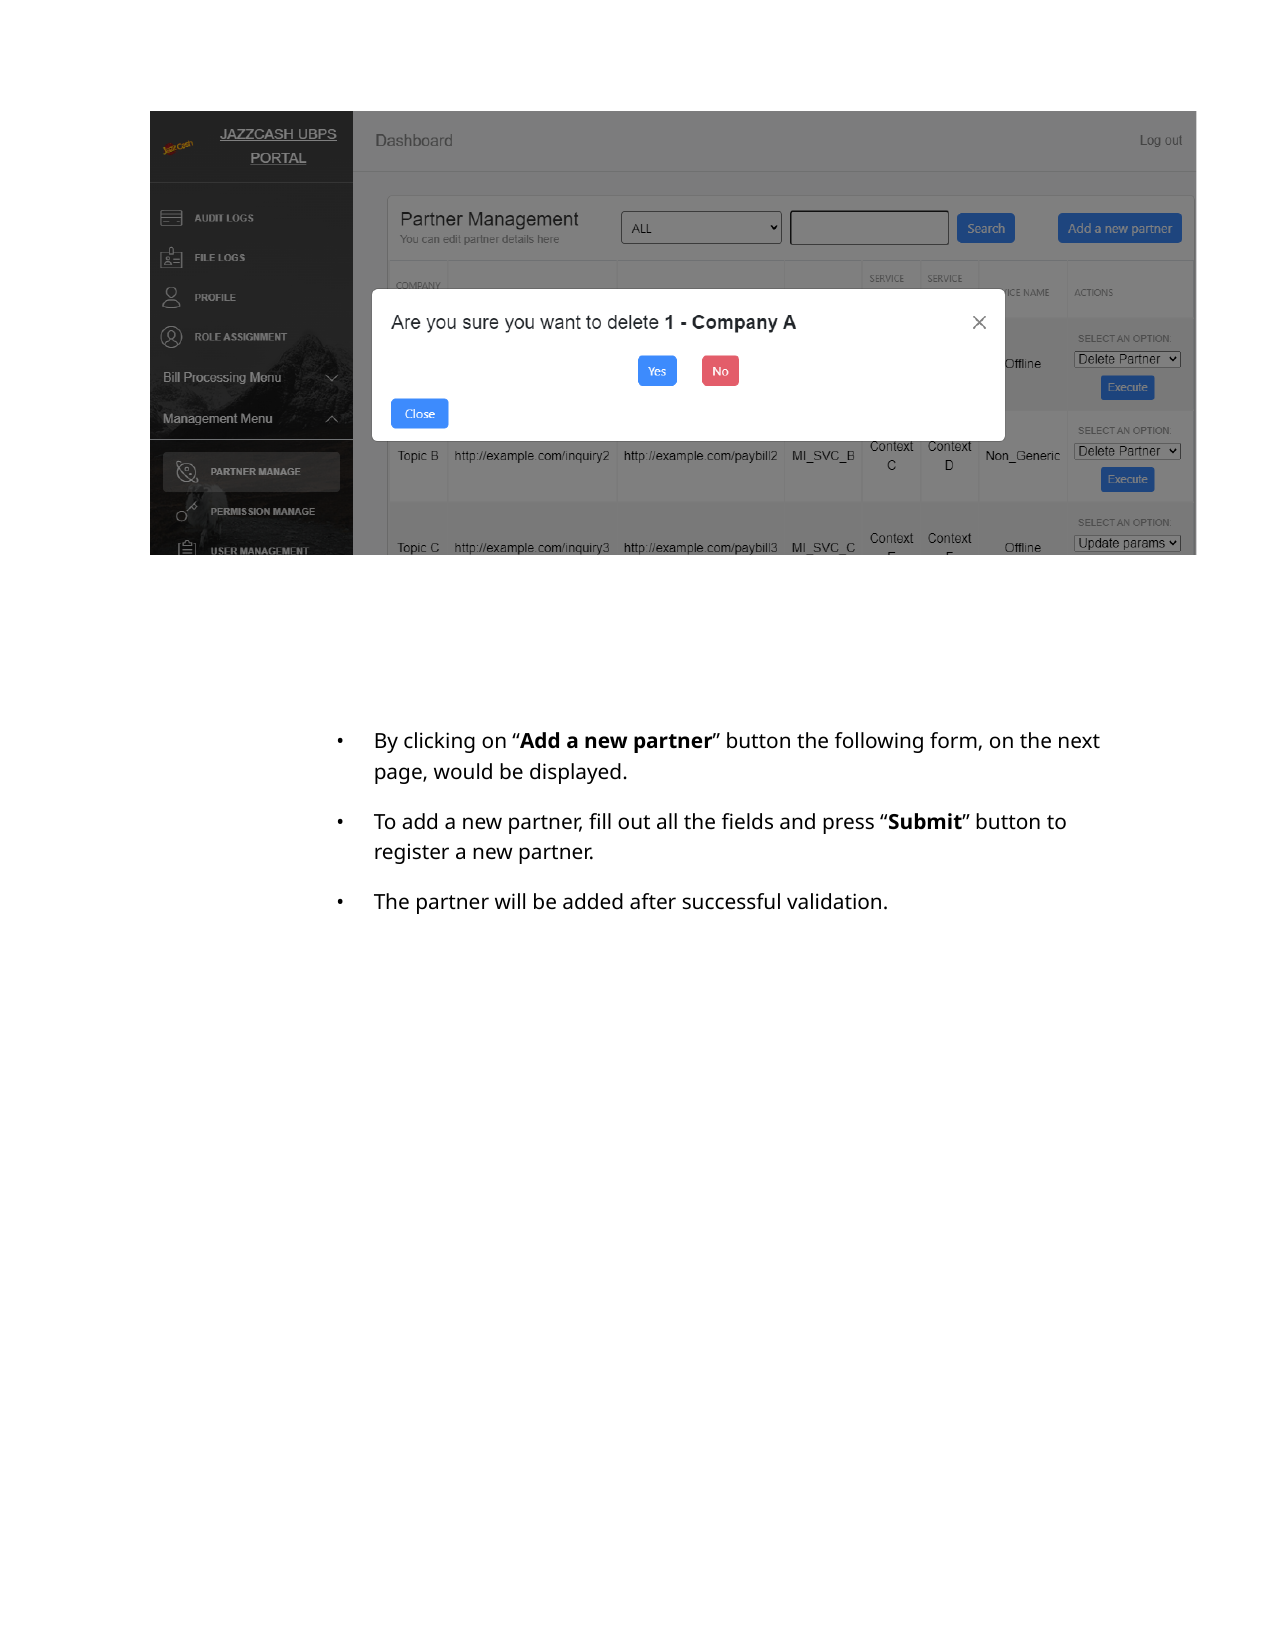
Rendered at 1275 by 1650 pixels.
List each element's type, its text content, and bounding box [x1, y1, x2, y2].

list To add a new partner, fill out all the fields and press “Submit” button to register a new partner. [336, 807, 1126, 866]
list The partner will be added after successful validation. [336, 887, 1126, 916]
picture [150, 111, 1197, 555]
list By clicking on “Add a new partner” button the following form, on the next page, would be displayed. [336, 726, 1126, 785]
